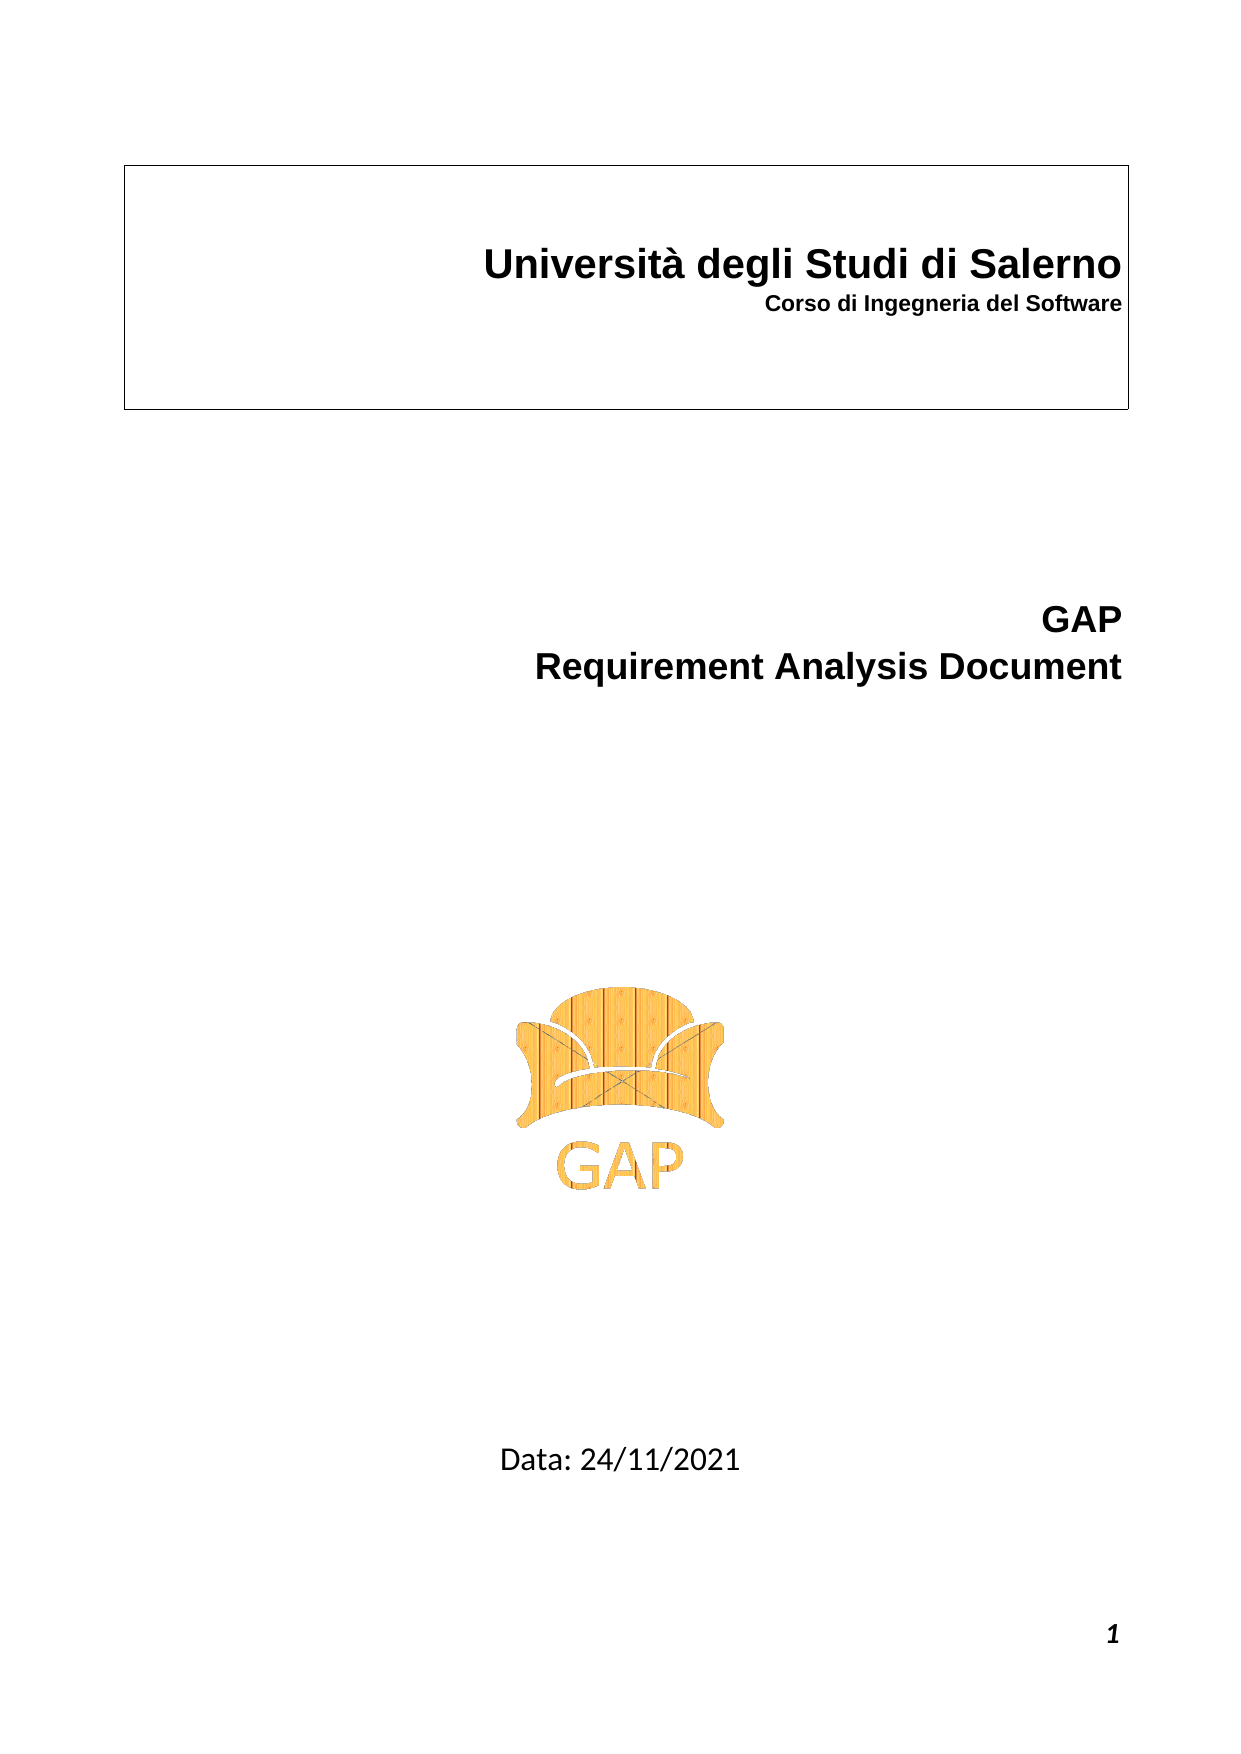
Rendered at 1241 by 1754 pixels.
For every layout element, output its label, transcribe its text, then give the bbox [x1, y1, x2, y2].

text Data: 24/11/2021 [118, 1438, 1122, 1478]
table_header Università degli Studi di Salerno Corso di Ingegneria del Software [125, 166, 1128, 409]
text GAP Requirement Analysis Document [118, 598, 1122, 717]
picture [475, 955, 765, 1243]
